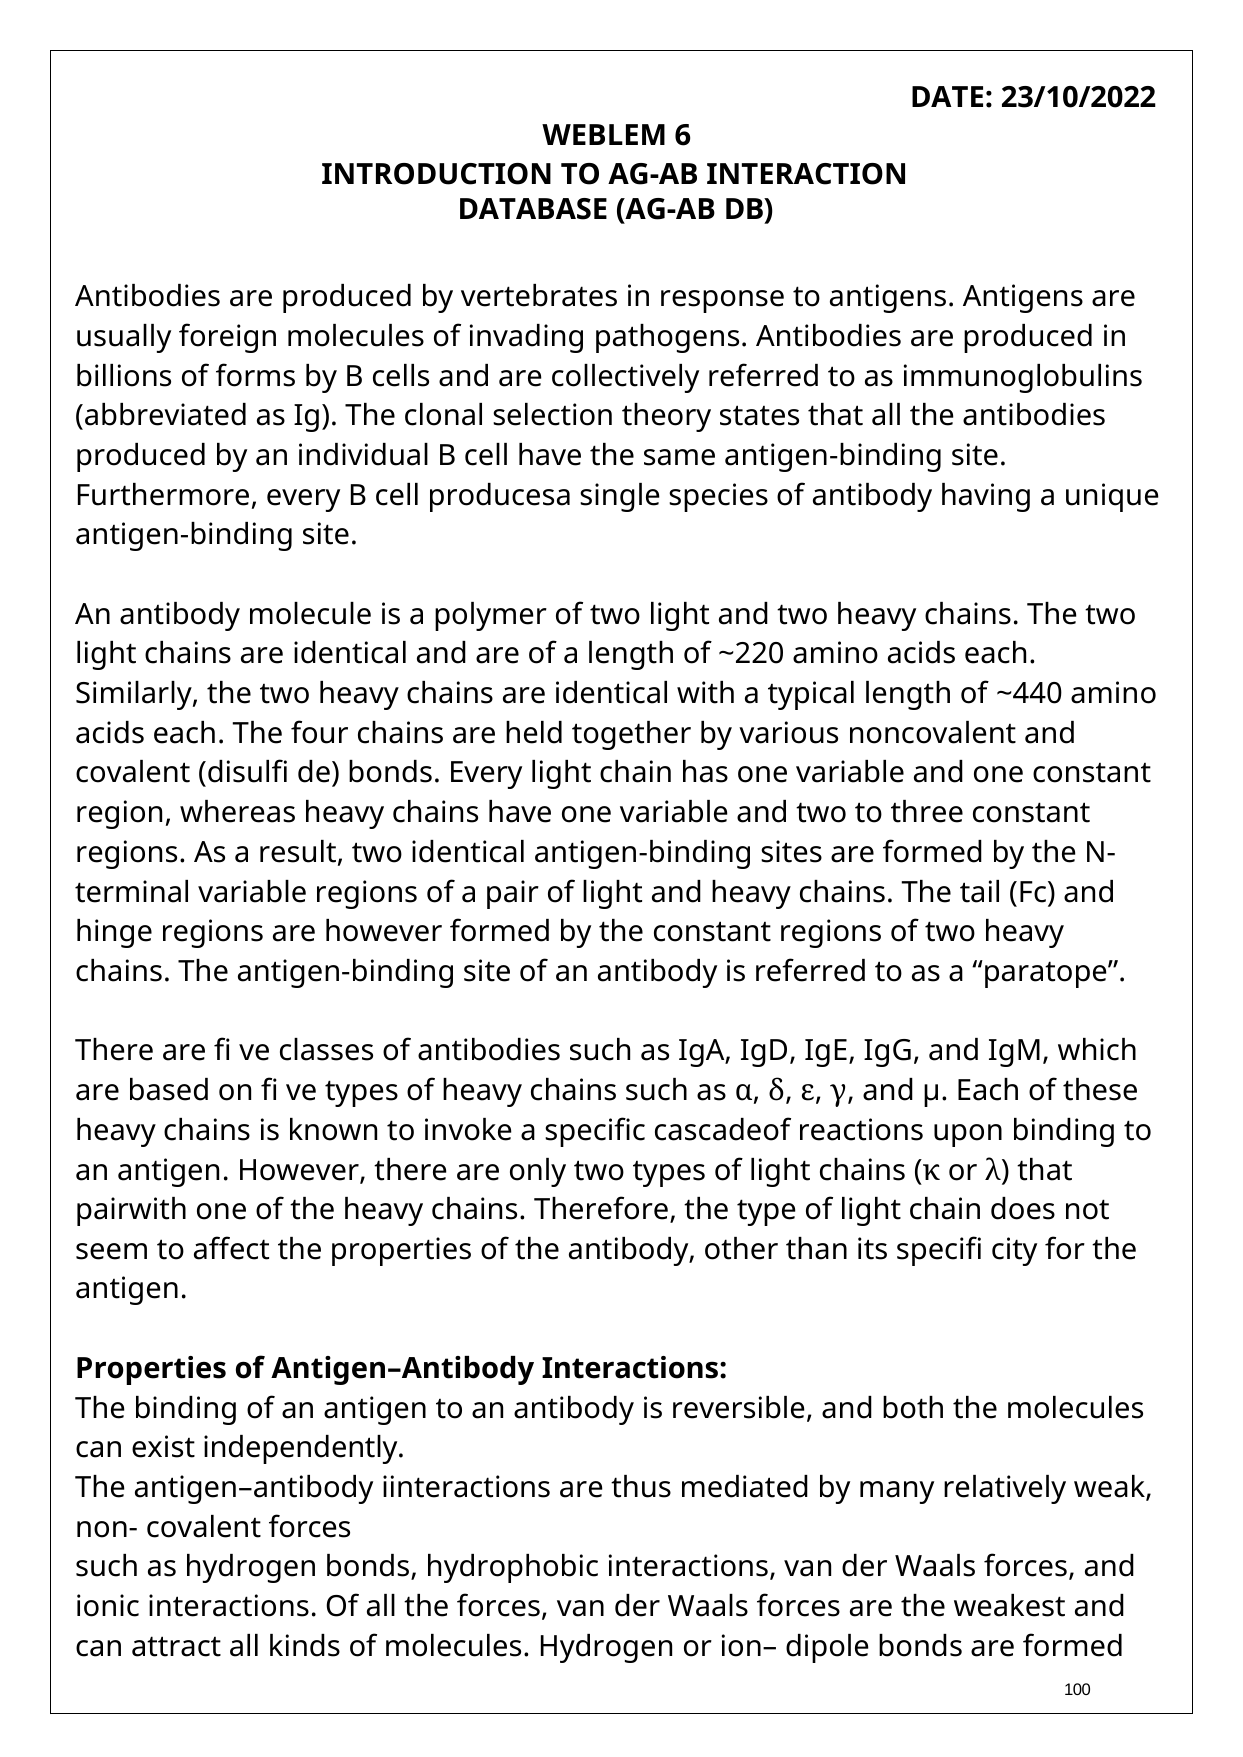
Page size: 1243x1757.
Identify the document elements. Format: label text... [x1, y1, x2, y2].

text Antibodies are produced by vertebrates in response to antigens. Antigens are usually foreign molecules of invading pathogens. Antibodies are produced in billions of forms by B cells and are collectively referred to as immunoglobulins (abbreviated as Ig). The clonal selection theory states that all the antibodies produced by an individual B cell have the same antigen-binding site. Furthermore, every B cell producesa single species of antibody having a unique antigen-binding site. [75, 276, 1161, 553]
text The binding of an antigen to an antibody is reversible, and both the molecules can exist independently. [75, 1387, 1180, 1466]
text DATABASE (AG-AB DB) [457, 193, 1180, 226]
text The antigen–antibody iinteractions are thus mediated by many relatively weak, non- covalent forces [75, 1466, 1180, 1546]
text Properties of Antigen–Antibody Interactions: [75, 1347, 1180, 1387]
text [75, 1546, 1161, 1665]
text DATE: 23/10/2022 [62, 80, 1156, 114]
text WEBLEM 6 INTRODUCTION TO AG-AB INTERACTION [321, 114, 930, 193]
text An antibody molecule is a polymer of two light and two heavy chains. The two light chains are identical and are of a length of ~220 amino acids each. Similarly, the two heavy chains are identical with a typical length of ~440 amino acids each. The four chains are held together by various noncovalent and covalent (disulfi de) bonds. Every light chain has one variable and one constant region, whereas heavy chains have one variable and two to three constant regions. As a result, two identical antigen-binding sites are formed by the N- terminal variable regions of a pair of light and heavy chains. The tail (Fc) and hinge regions are however formed by the constant regions of two heavy chains. The antigen-binding site of an antibody is referred to as a “paratope”. [75, 593, 1167, 990]
text There are fi ve classes of antibodies such as IgA, IgD, IgE, IgG, and IgM, which are based on fi ve types of heavy chains such as α, δ, ε, γ, and μ. Each of these heavy chains is known to invoke a specific cascadeof reactions upon binding to an antigen. However, there are only two types of light chains (κ or λ) that pairwith one of the heavy chains. Therefore, the type of light chain does not seem to affect the properties of the antibody, other than its specifi city for the antigen. [75, 1030, 1180, 1307]
